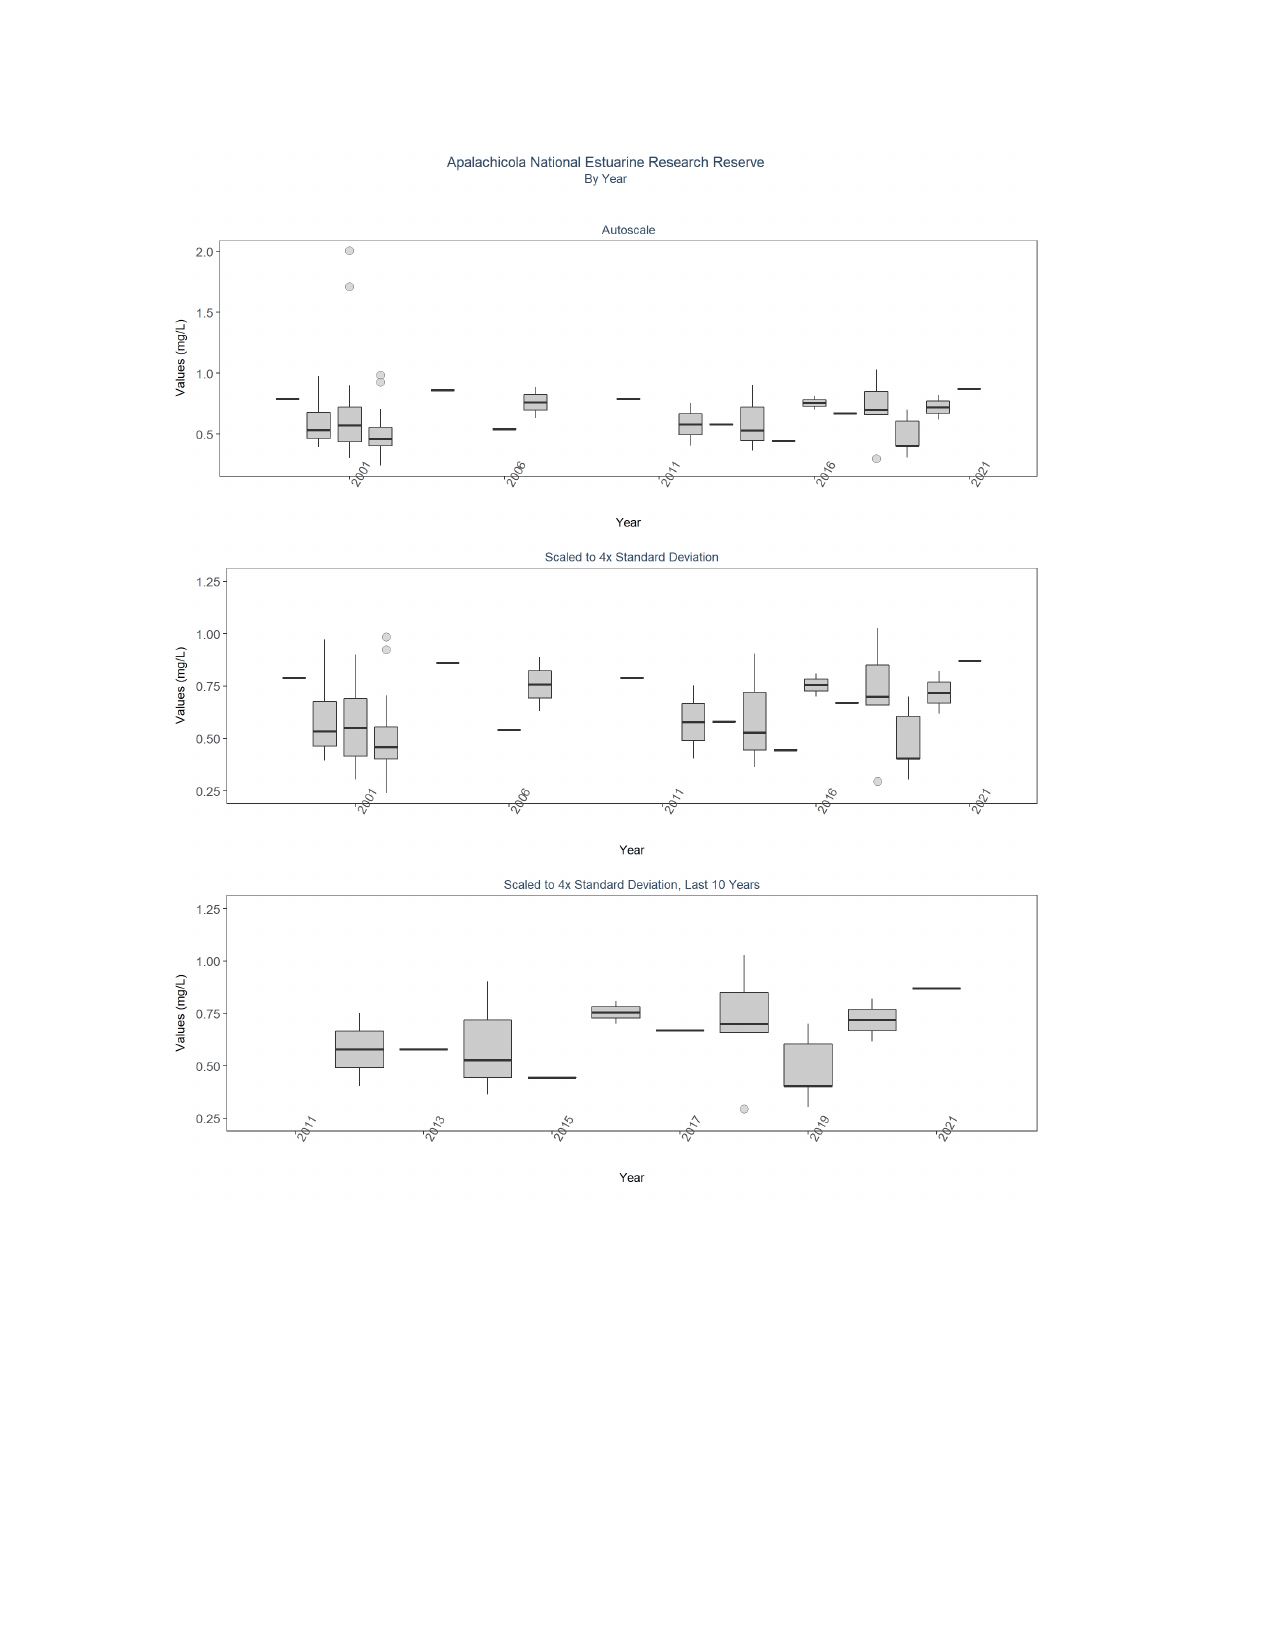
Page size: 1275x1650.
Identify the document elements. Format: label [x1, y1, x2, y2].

picture [168, 150, 1044, 1200]
